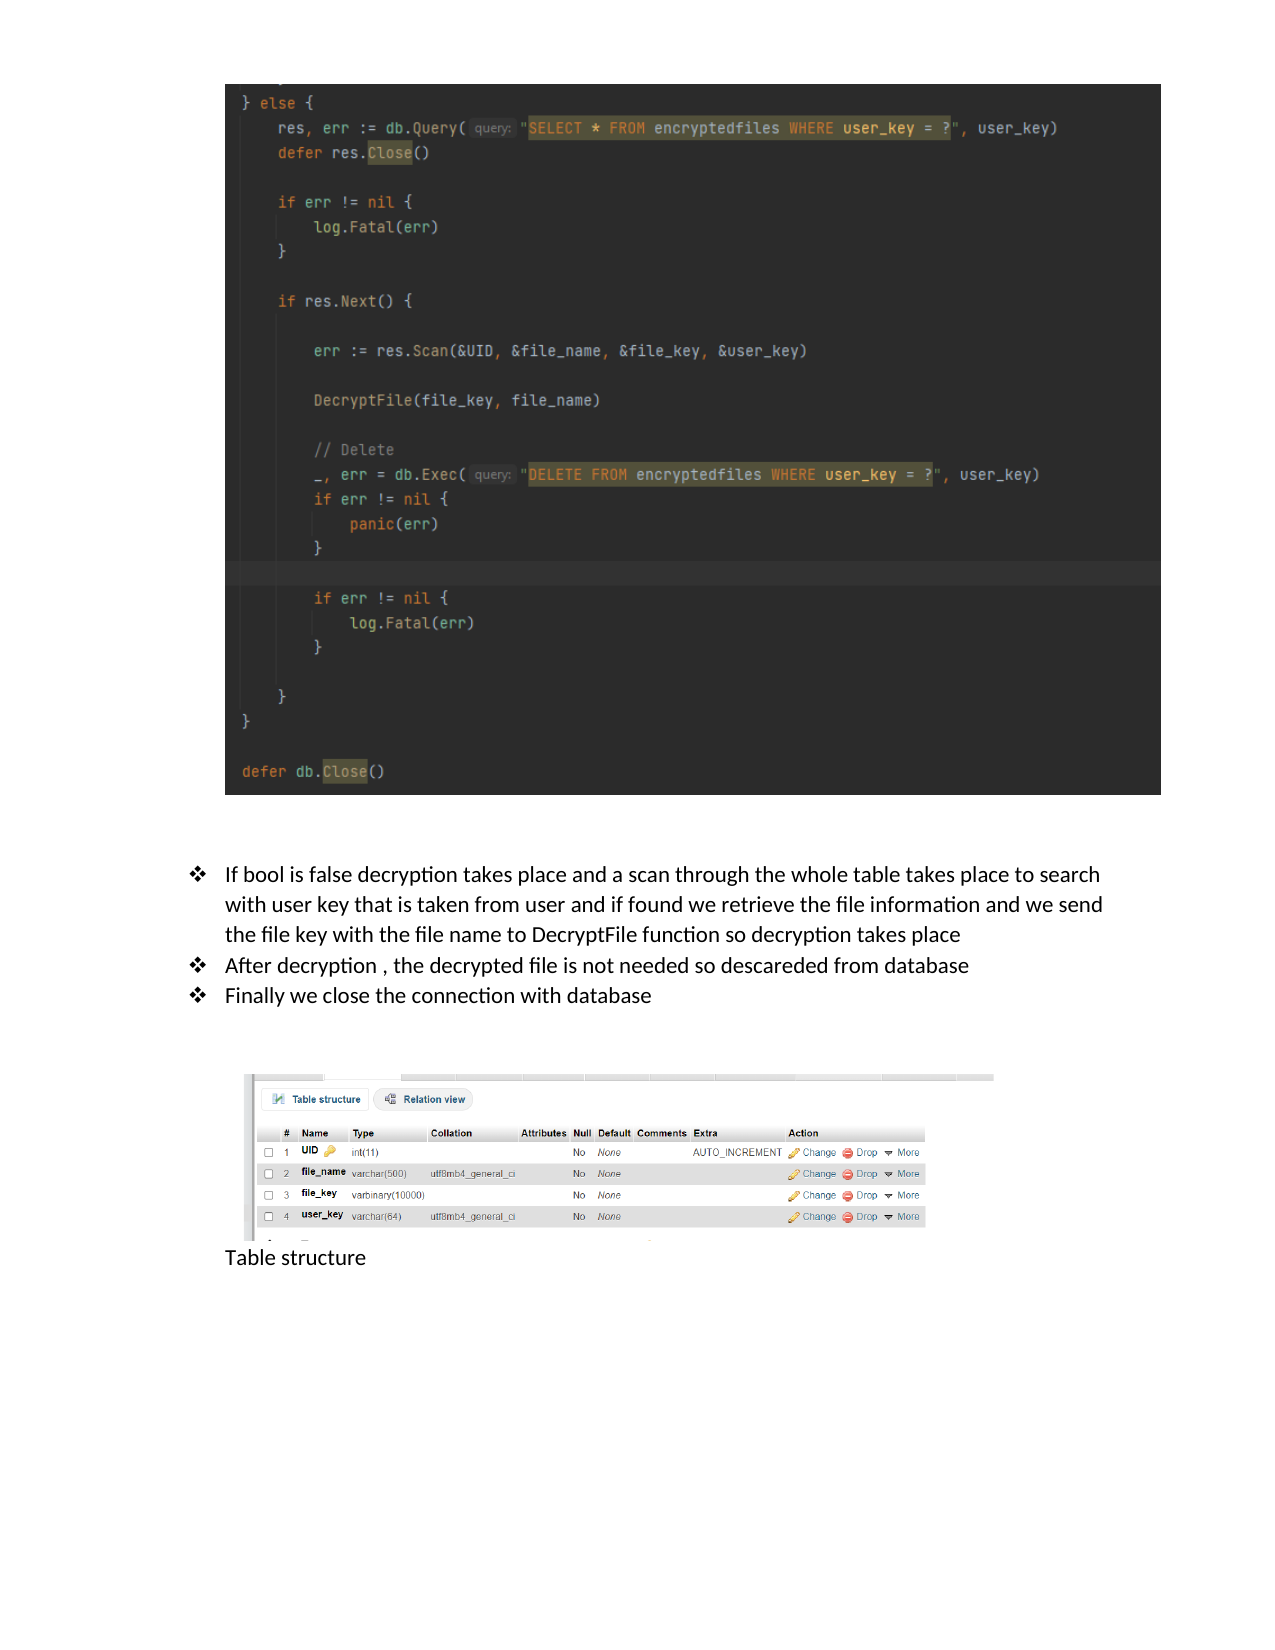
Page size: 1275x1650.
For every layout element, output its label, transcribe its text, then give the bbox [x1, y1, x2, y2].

list Finally we close the connection with database [187, 981, 1125, 1009]
list After decryption , the decrypted file is not needed so descareded from database [187, 951, 1125, 979]
picture [225, 84, 1161, 795]
list If bool is false decryption takes place and a scan through the whole table takes place to search with user key that is taken from user and if found we retrieve the file information and we send the file key with the file name to DecryptFile function so decryption takes place [187, 860, 1125, 949]
list Table structure [225, 1243, 1125, 1271]
